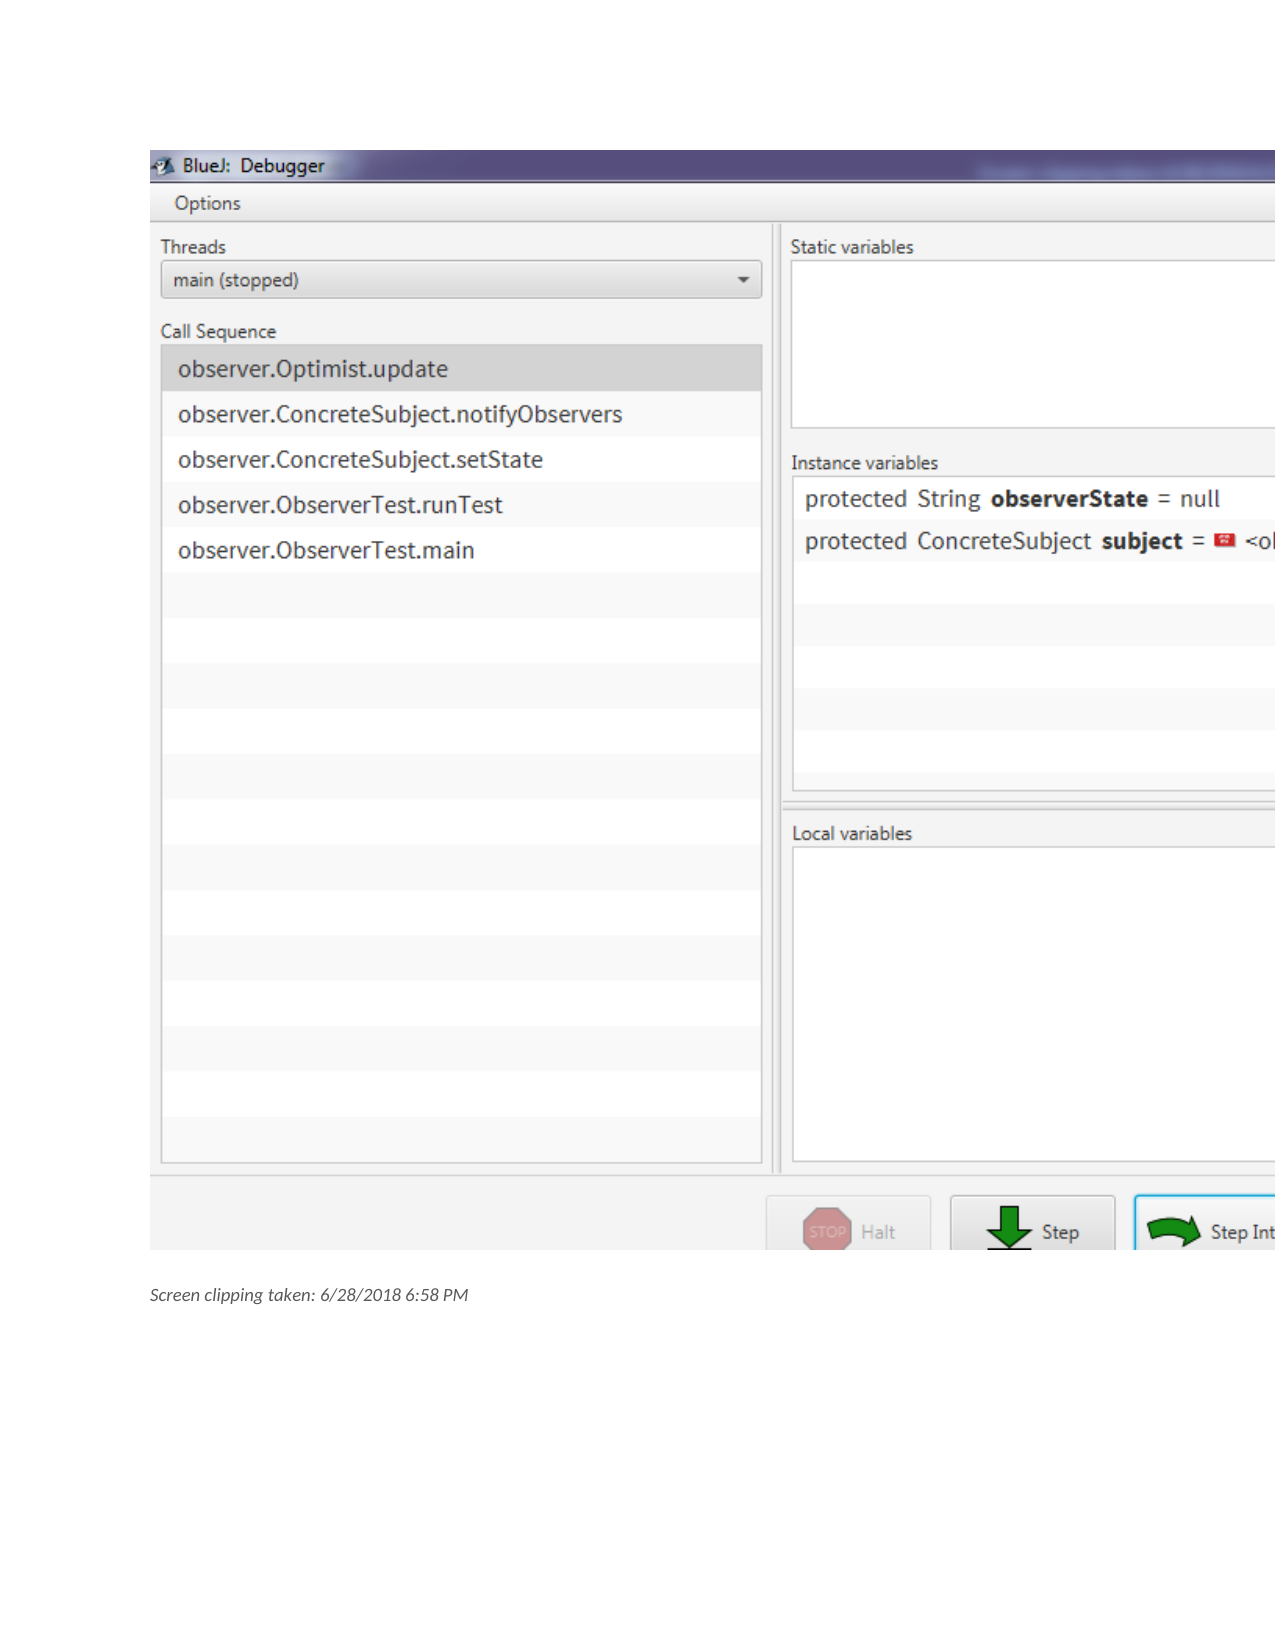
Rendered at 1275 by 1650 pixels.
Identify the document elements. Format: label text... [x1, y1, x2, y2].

text Screen clipping taken: 6/28/2018 6:58 PM [150, 1283, 1125, 1306]
picture [150, 150, 1275, 1250]
